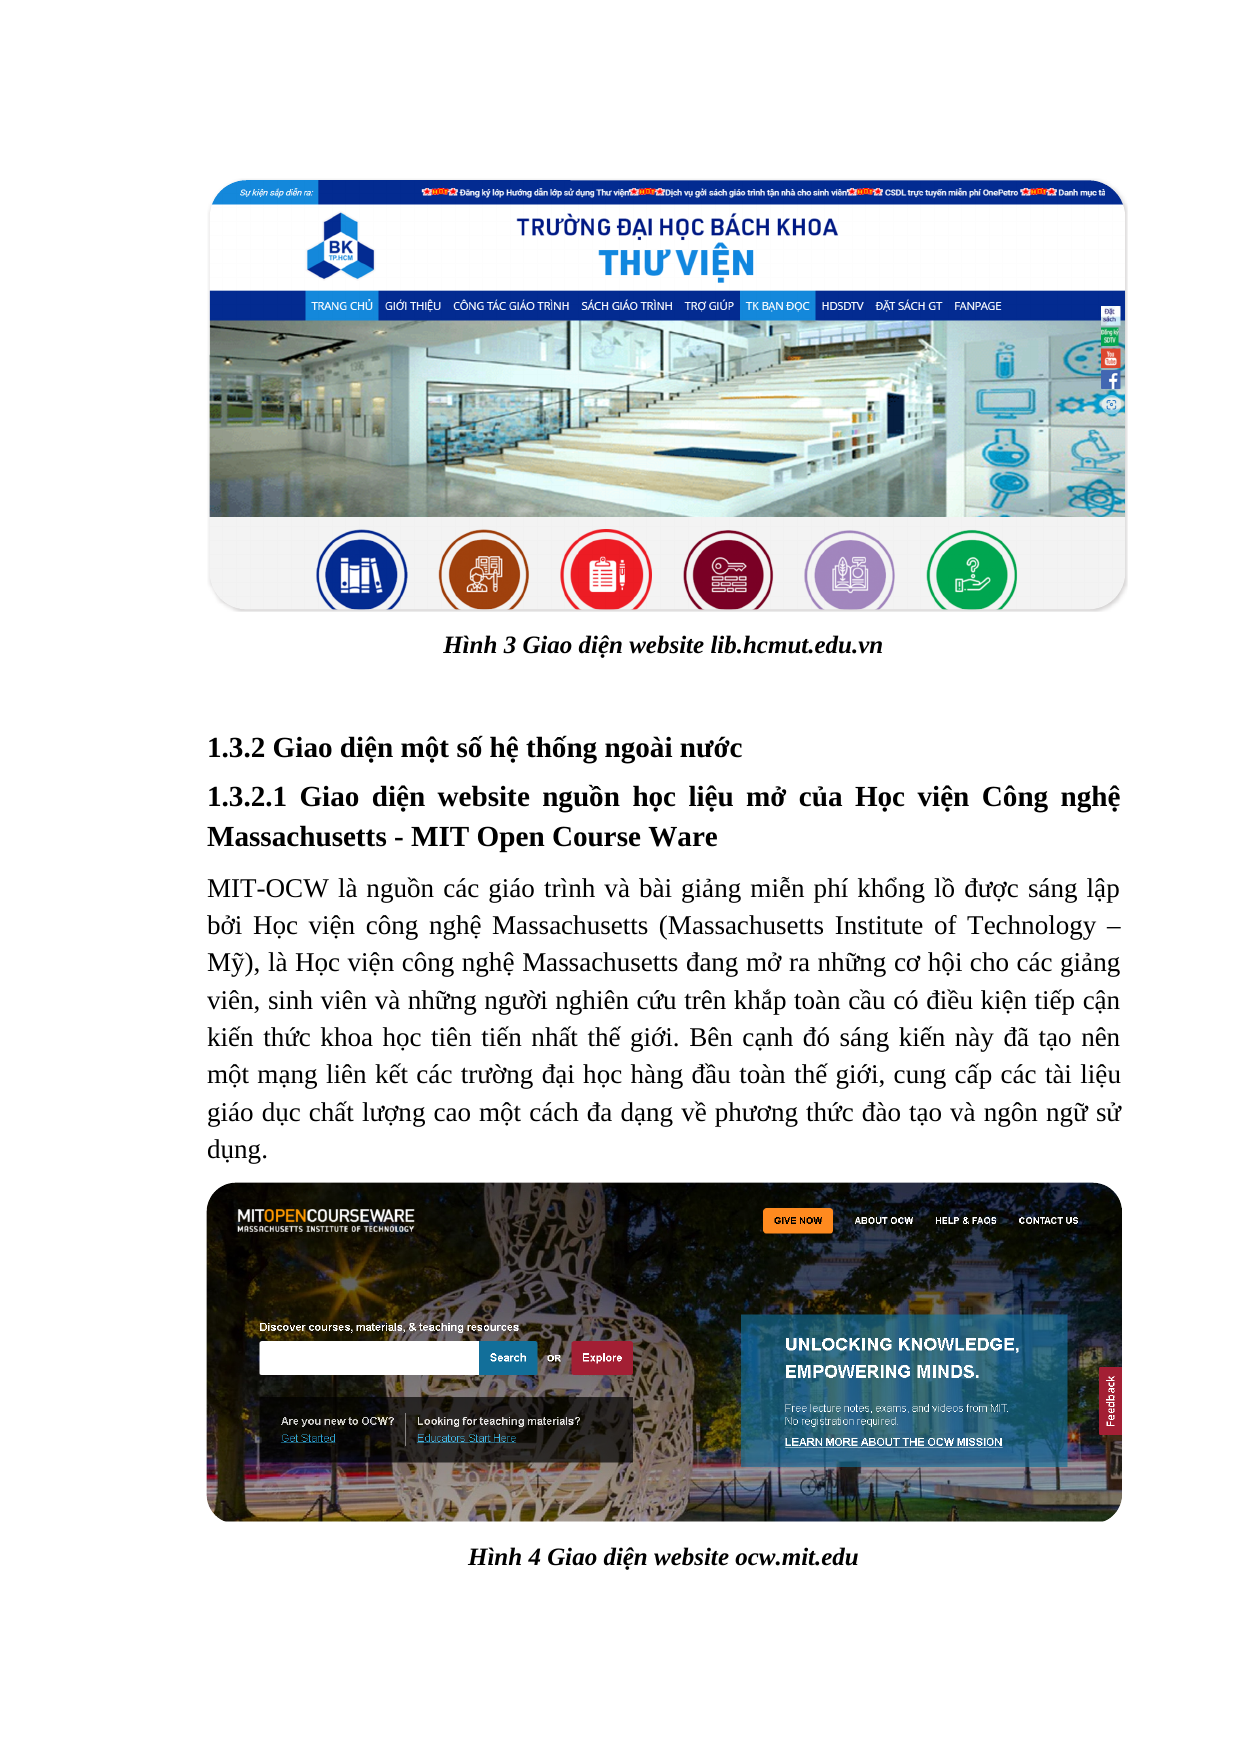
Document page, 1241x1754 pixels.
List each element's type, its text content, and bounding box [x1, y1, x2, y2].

picture [209, 180, 1126, 610]
text MIT-OCW là nguồn các giáo trình và bài giảng miễn phí khổng lồ được sáng lập bởi Học viện công nghệ Massachusetts (Massachusetts Institute of Technology – Mỹ), là Học viện công nghệ Massachusetts đang mở ra những cơ hội cho các giảng viên, sinh viên và những người nghiên cứu trên khắp toàn cầu có điều kiện tiếp cận kiến thức khoa học tiên tiến nhất thế giới. Bên cạnh đó sáng kiến này đã tạo nên một mạng liên kết các trường đại học hàng đầu toàn thế giới, cung cấp các tài liệu giáo dục chất lượng cao một cách đa dạng về phương thức đào tạo và ngôn ngữ sử dụng. [207, 872, 1122, 1164]
text Hình 3 Giao diện website lib.hcmut.edu.vn [207, 631, 1122, 659]
picture [206, 1182, 1123, 1524]
subtitle 1.3.2 Giao diện một số hệ thống ngoài nước [207, 730, 1122, 764]
text Hình 4 Giao diện website ocw.mit.edu [207, 1542, 1122, 1571]
subtitle 1.3.2.1 Giao diện website nguồn học liệu mở của Học viện Công nghệ Massachusetts - MIT Open Course Ware [207, 779, 1122, 853]
